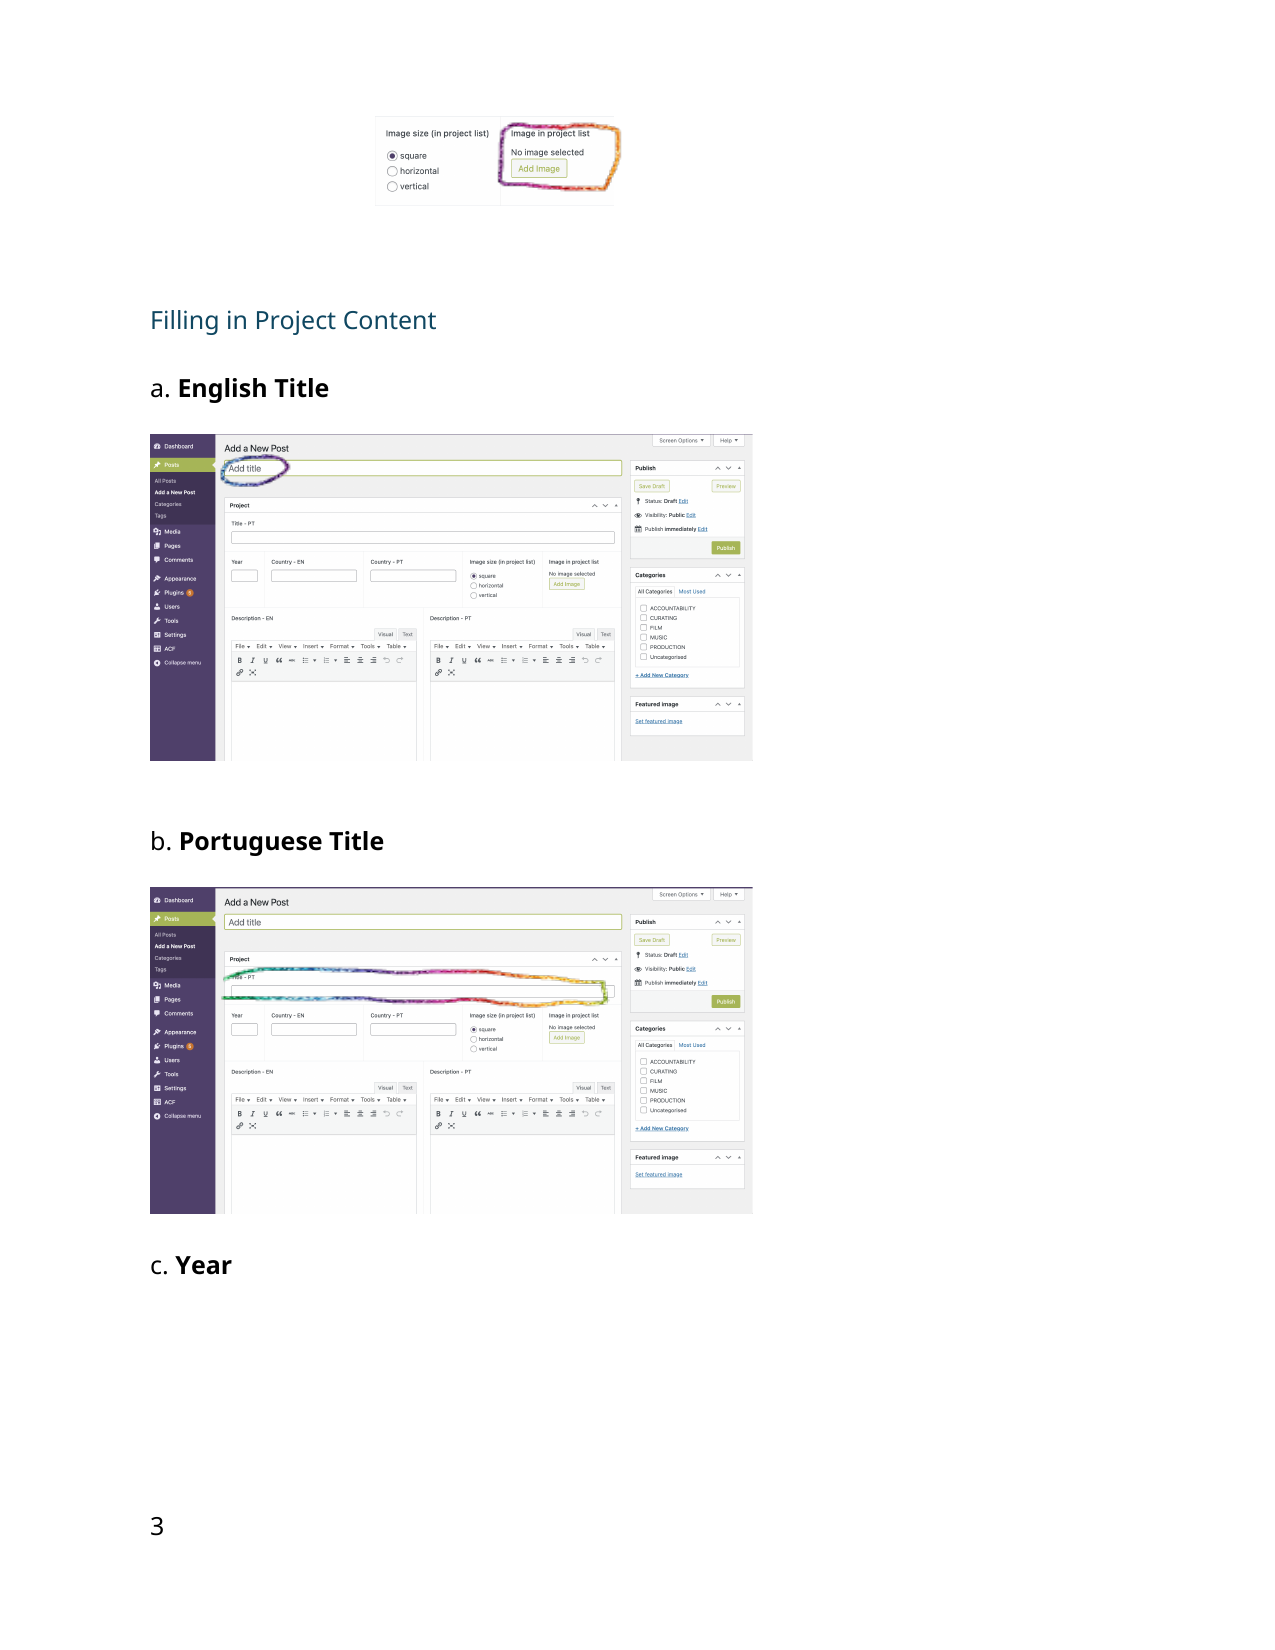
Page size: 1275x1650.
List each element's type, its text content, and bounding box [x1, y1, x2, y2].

picture [150, 887, 753, 1214]
picture [375, 116, 625, 206]
picture [150, 434, 753, 761]
text b. Portuguese Title [150, 790, 1125, 858]
subtitle Filling in Project Content [150, 302, 1125, 337]
text a. English Title [150, 371, 1125, 405]
